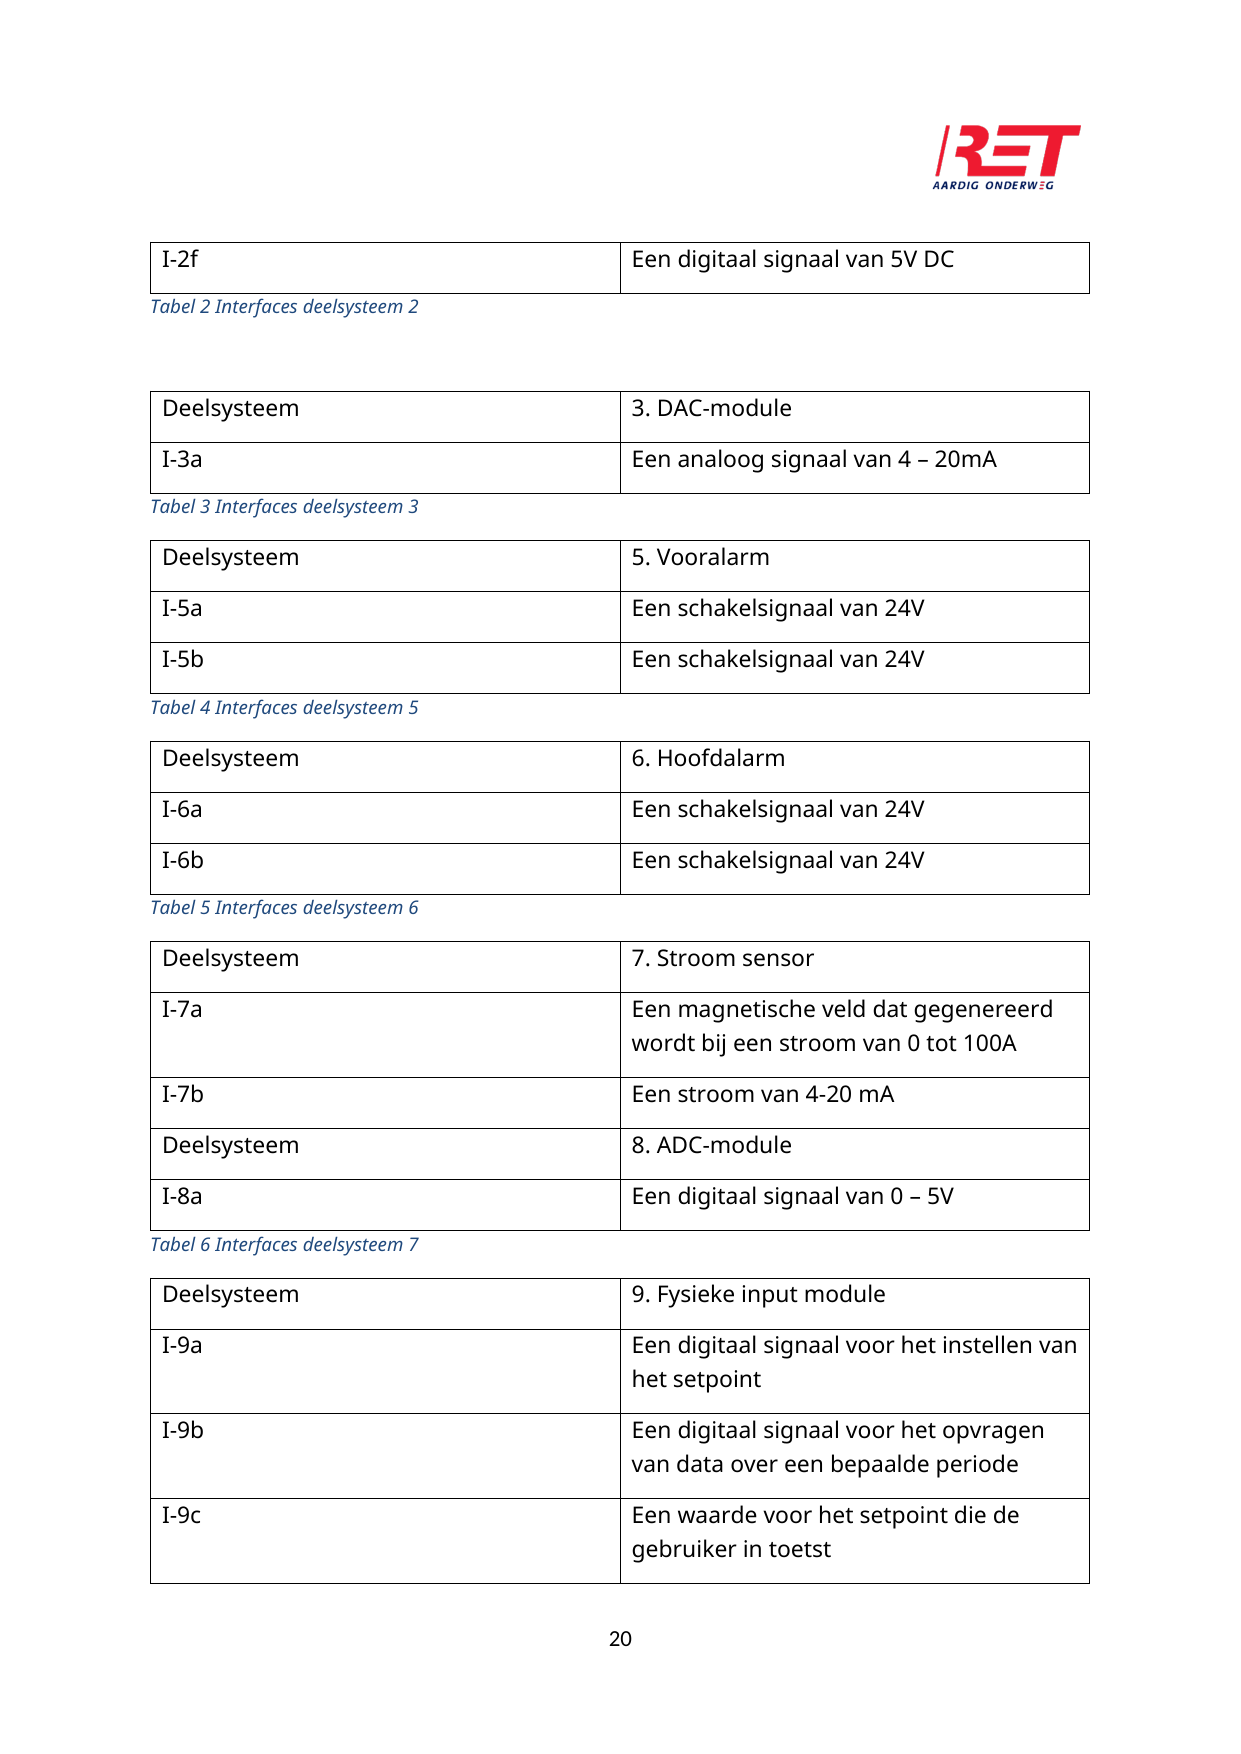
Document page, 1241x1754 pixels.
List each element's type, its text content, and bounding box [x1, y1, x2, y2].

text Tabel 4 Interfaces deelsysteem 5 [150, 694, 1090, 720]
text Tabel 3 Interfaces deelsysteem 3 [150, 494, 1090, 519]
table_header Deelsysteem [151, 942, 620, 992]
table_cell Een schakelsignaal van 24V [621, 592, 1089, 642]
table_cell I-3a [151, 443, 620, 493]
table_cell Een digitaal signaal voor het opvragen van data over een bepaalde periode [621, 1414, 1089, 1498]
table_header 7. Stroom sensor [621, 942, 1089, 992]
table_header 3. DAC-module [621, 392, 1089, 442]
table_cell Een schakelsignaal van 24V [621, 643, 1089, 693]
table_cell Een analoog signaal van 4 – 20mA [621, 443, 1089, 493]
table_cell I-2f [151, 243, 620, 293]
table_cell I-6a [151, 793, 620, 843]
table_header Deelsysteem [151, 1279, 620, 1328]
table_header 6. Hoofdalarm [621, 742, 1089, 792]
table_cell Een digitaal signaal van 0 – 5V [621, 1180, 1089, 1230]
table_cell Een stroom van 4-20 mA [621, 1078, 1089, 1128]
table_cell Een magnetische veld dat gegenereerd wordt bij een stroom van 0 tot 100A [621, 993, 1089, 1077]
table_header 9. Fysieke input module [621, 1279, 1089, 1328]
text Tabel 5 Interfaces deelsysteem 6 [150, 895, 1090, 920]
table_cell I-5b [151, 643, 620, 693]
table_header Deelsysteem [151, 541, 620, 591]
table_cell Een schakelsignaal van 24V [621, 793, 1089, 843]
table_cell I-7b [151, 1078, 620, 1128]
picture [922, 73, 1091, 242]
table_cell Een digitaal signaal van 5V DC [621, 243, 1089, 293]
text Tabel 2 Interfaces deelsysteem 2 [150, 294, 1090, 319]
table_cell Een digitaal signaal voor het instellen van het setpoint [621, 1330, 1089, 1413]
text Tabel 6 Interfaces deelsysteem 7 [150, 1231, 1090, 1257]
table_cell I-7a [151, 993, 620, 1077]
table_cell Een schakelsignaal van 24V [621, 844, 1089, 894]
table_cell I-9b [151, 1414, 620, 1498]
table_header Deelsysteem [151, 392, 620, 442]
table_cell I-9c [151, 1499, 620, 1583]
table_header Deelsysteem [151, 742, 620, 792]
table_cell 8. ADC-module [621, 1129, 1089, 1179]
table_cell I-5a [151, 592, 620, 642]
table_cell Een waarde voor het setpoint die de gebruiker in toetst [621, 1499, 1089, 1583]
table_cell Deelsysteem [151, 1129, 620, 1179]
table_cell I-6b [151, 844, 620, 894]
table_cell I-8a [151, 1180, 620, 1230]
table_cell I-9a [151, 1330, 620, 1413]
table_header 5. Vooralarm [621, 541, 1089, 591]
